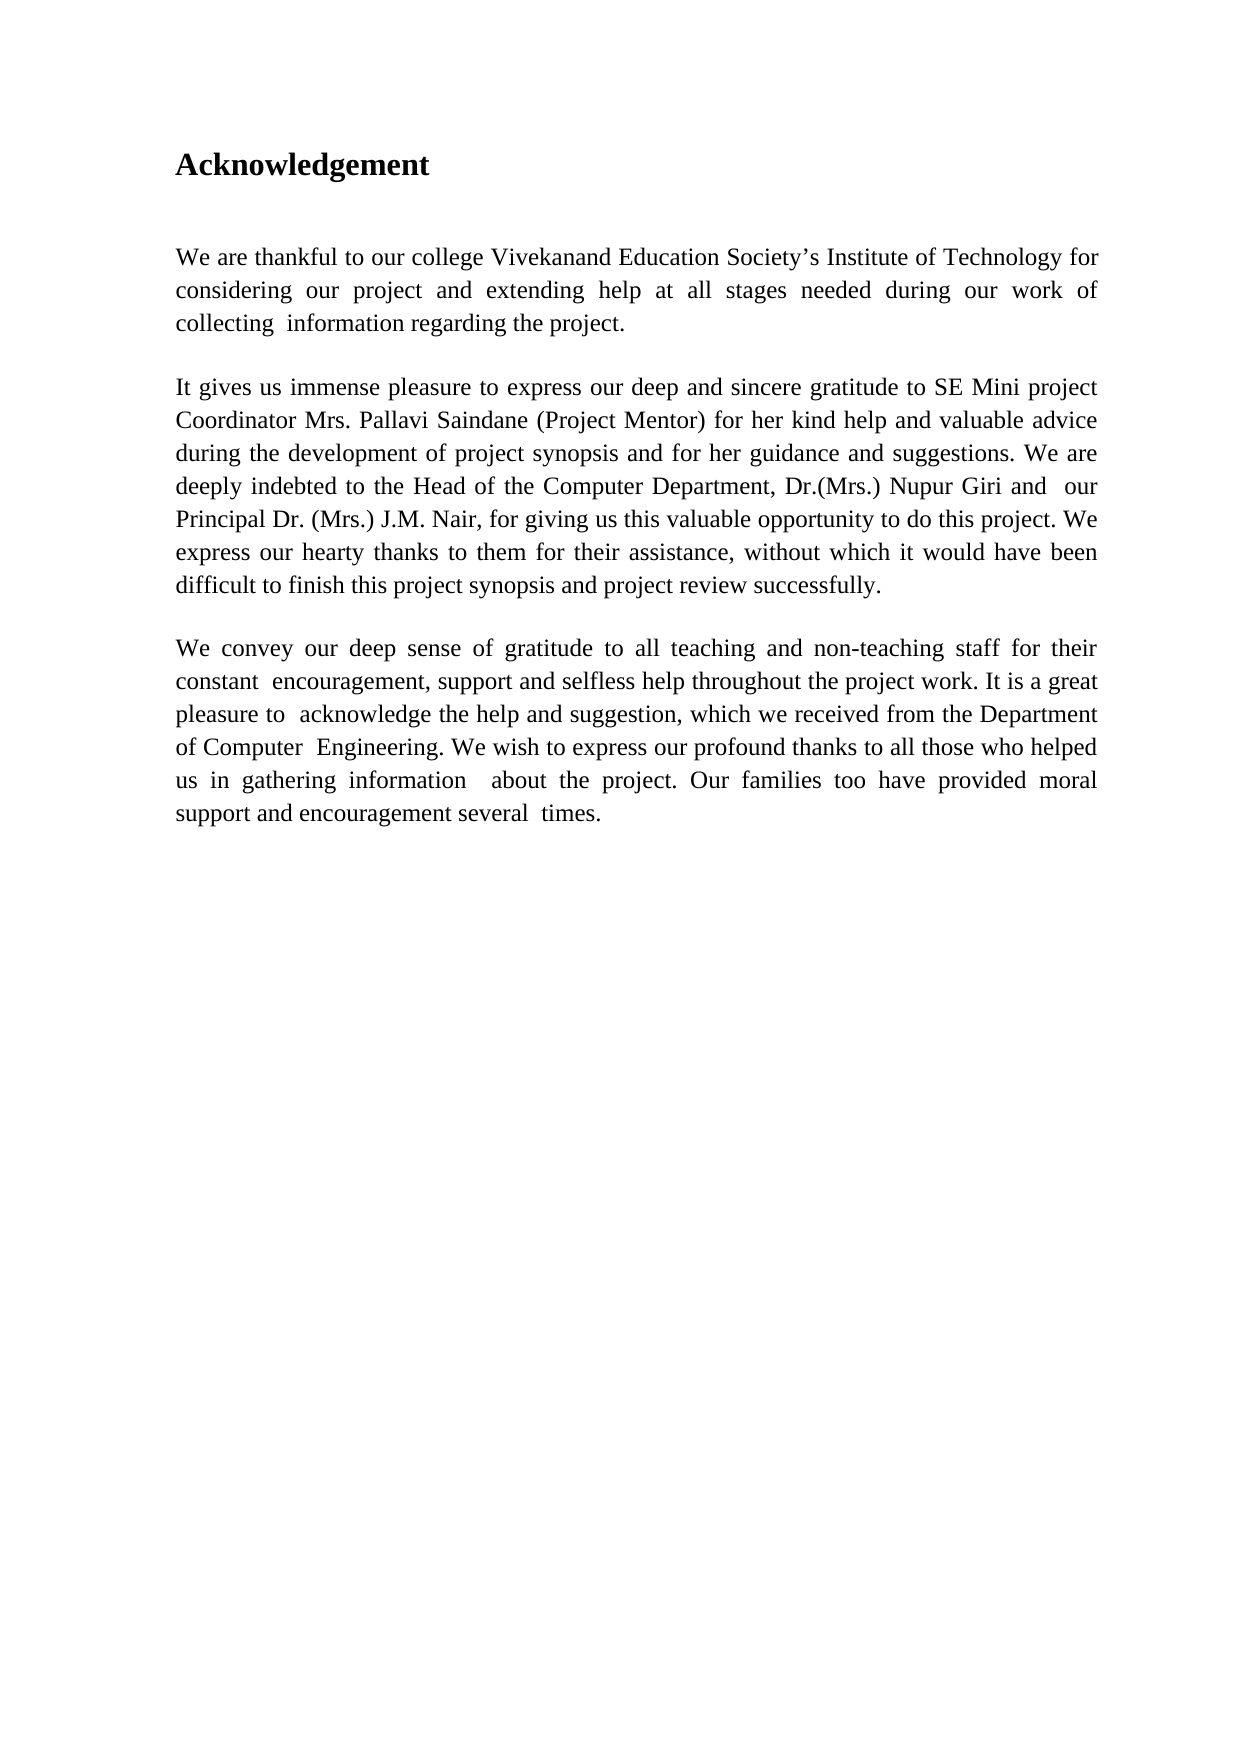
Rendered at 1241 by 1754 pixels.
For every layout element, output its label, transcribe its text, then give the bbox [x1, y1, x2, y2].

text Acknowledgement [175, 146, 1109, 183]
text We convey our deep sense of gratitude to all teaching and non-teaching staff for their constant encouragement, support and selfless help throughout the project work. It is a great pleasure to acknowledge the help and suggestion, which we received from the Department of Computer Engineering. We wish to express our profound thanks to all those who helped us in gathering information about the project. Our families too have provided moral support and encouragement several times. [175, 633, 1099, 827]
text We are thankful to our college Vivekanand Education Society’s Institute of Technology for considering our project and extending help at all stages needed during our work of collecting information regarding the project. [175, 242, 1099, 337]
text It gives us immense pleasure to express our deep and sincere gratitude to SE Mini project Coordinator Mrs. Pallavi Saindane (Project Mentor) for her kind help and valuable advice during the development of project synopsis and for her guidance and suggestions. We are deeply indebted to the Head of the Computer Department, Dr.(Mrs.) Nupur Giri and our Principal Dr. (Mrs.) J.M. Nair, for giving us this valuable opportunity to do this project. We express our hearty thanks to them for their assistance, without which it would have been difficult to finish this project synopsis and project review successfully. [175, 372, 1099, 598]
